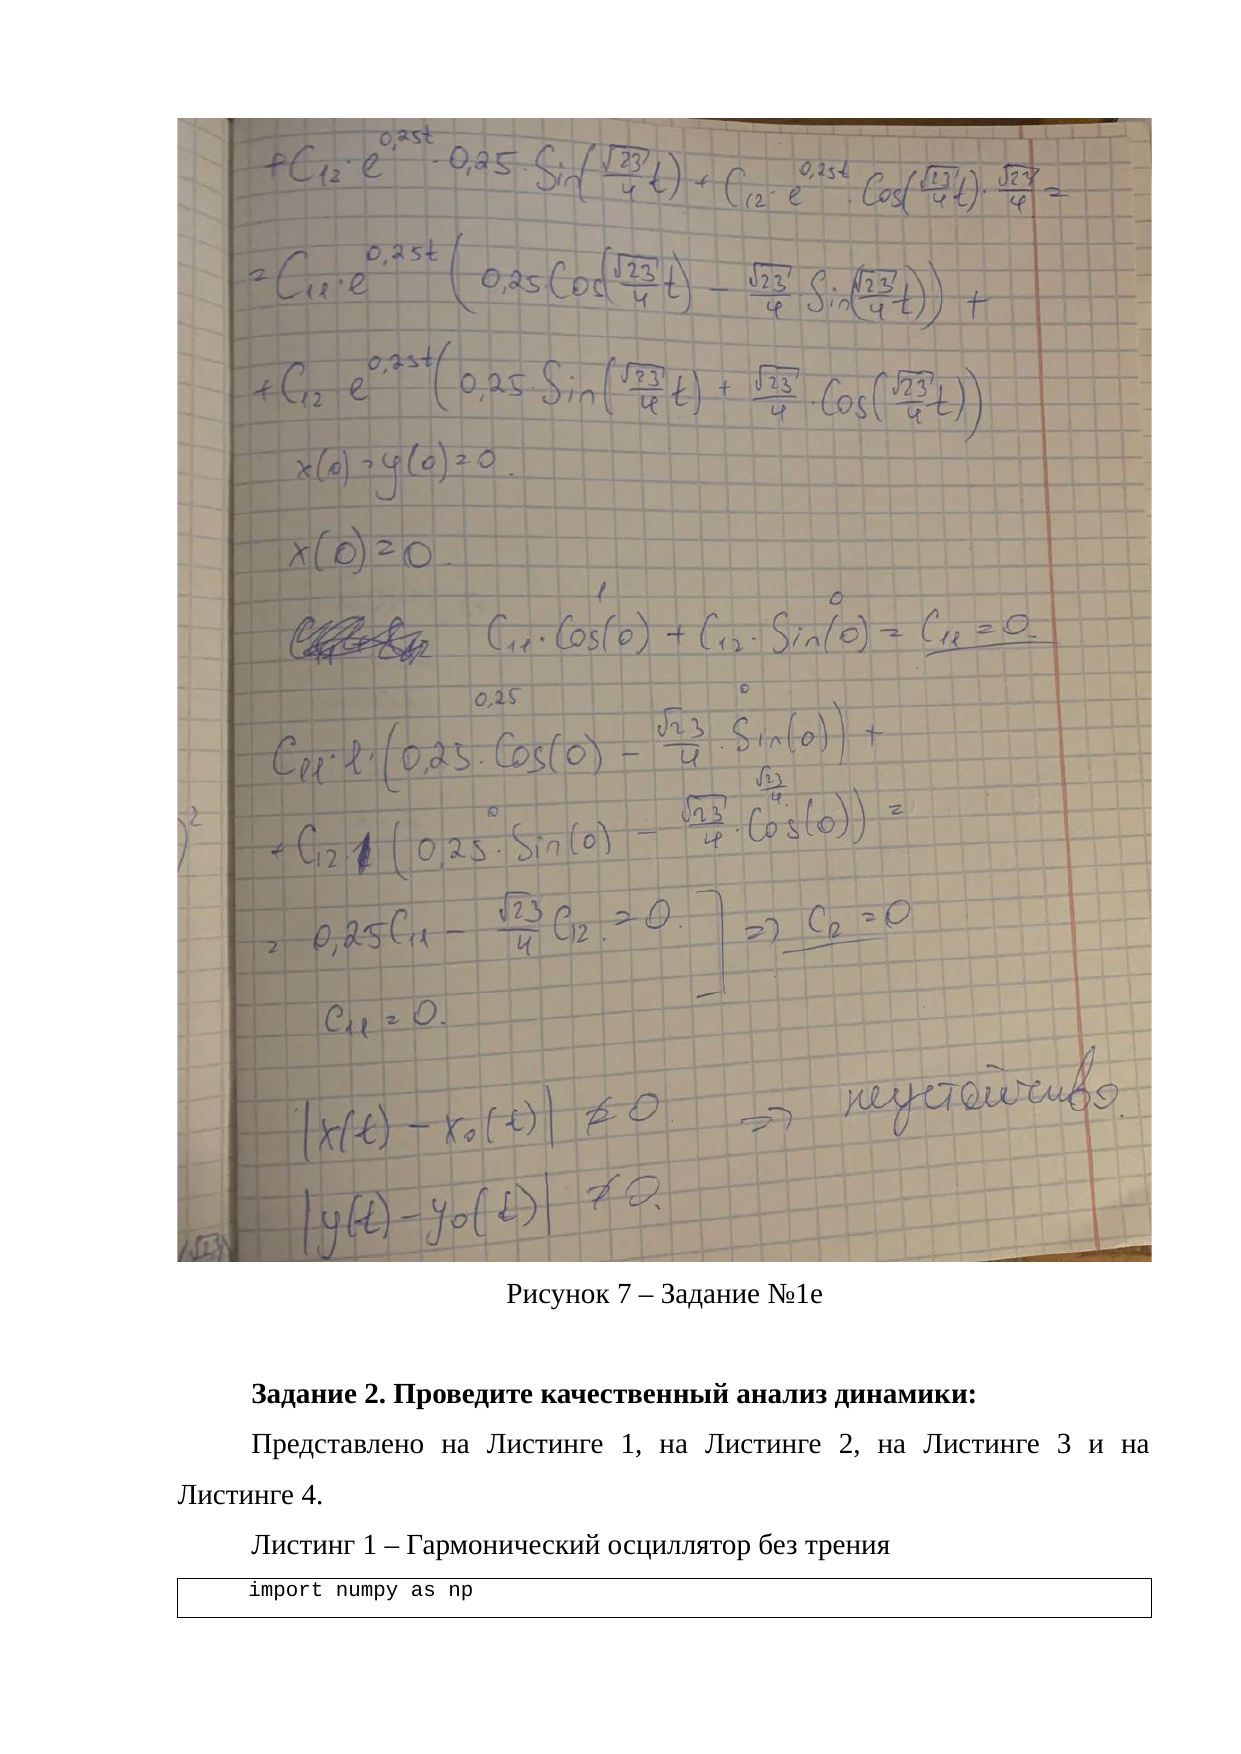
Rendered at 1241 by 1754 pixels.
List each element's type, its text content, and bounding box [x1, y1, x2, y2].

text Рисунок 7 – Задание №1e [177, 1276, 1152, 1309]
picture [177, 118, 1152, 1262]
text Представлено на Листинге 1, на Листинге 2, на Листинге 3 и на Листинге 4. [177, 1427, 1152, 1511]
text Задание 2. Проведите качественный анализ динамики: [177, 1376, 1152, 1410]
text Листинг 1 – Гармонический осциллятор без трения [177, 1527, 1152, 1561]
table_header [178, 1579, 1151, 1617]
